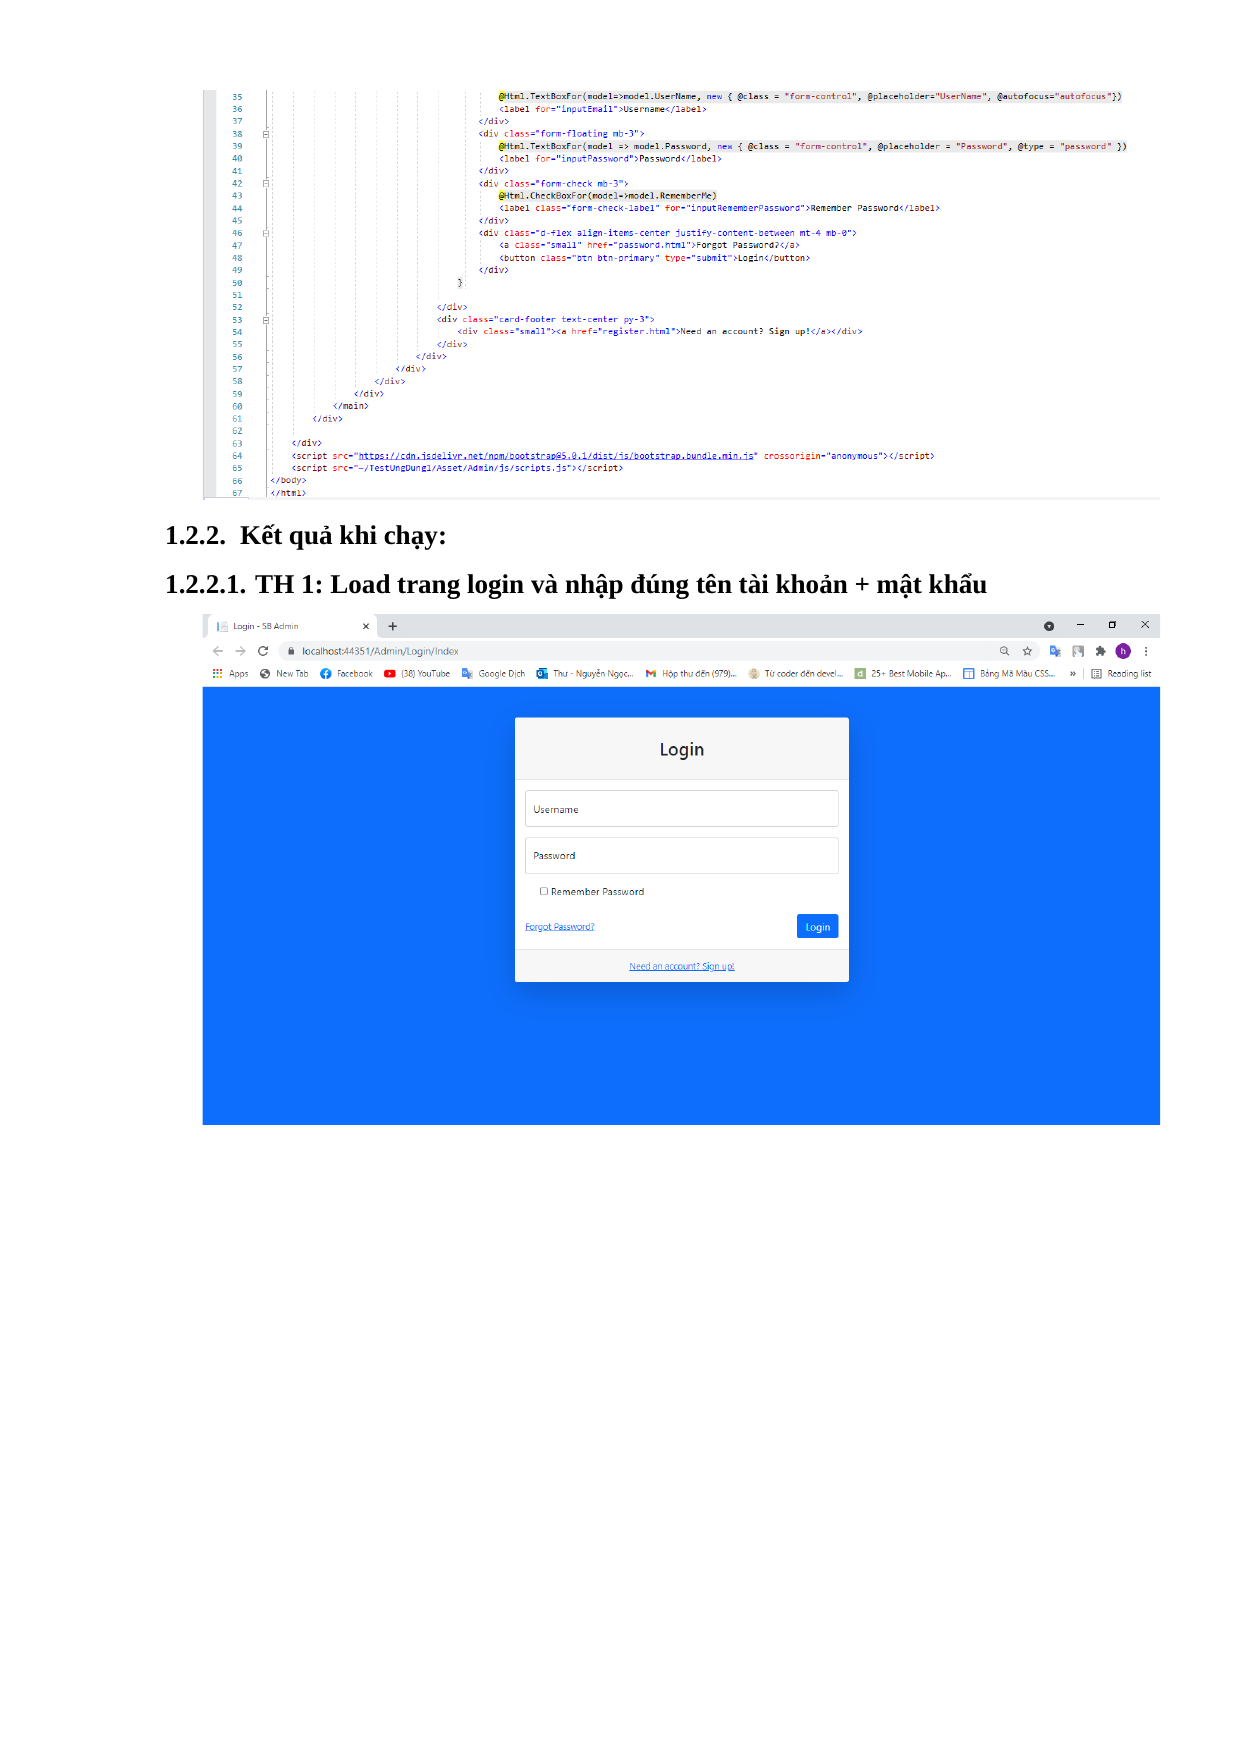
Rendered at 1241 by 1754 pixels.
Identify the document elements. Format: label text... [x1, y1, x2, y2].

picture [202, 614, 1161, 1125]
subtitle TH 1: Load trang login và nhập đúng tên tài khoản + mật khẩu [165, 568, 1120, 599]
subtitle Kết quả khi chạy: [165, 519, 1120, 550]
picture [202, 90, 1161, 500]
